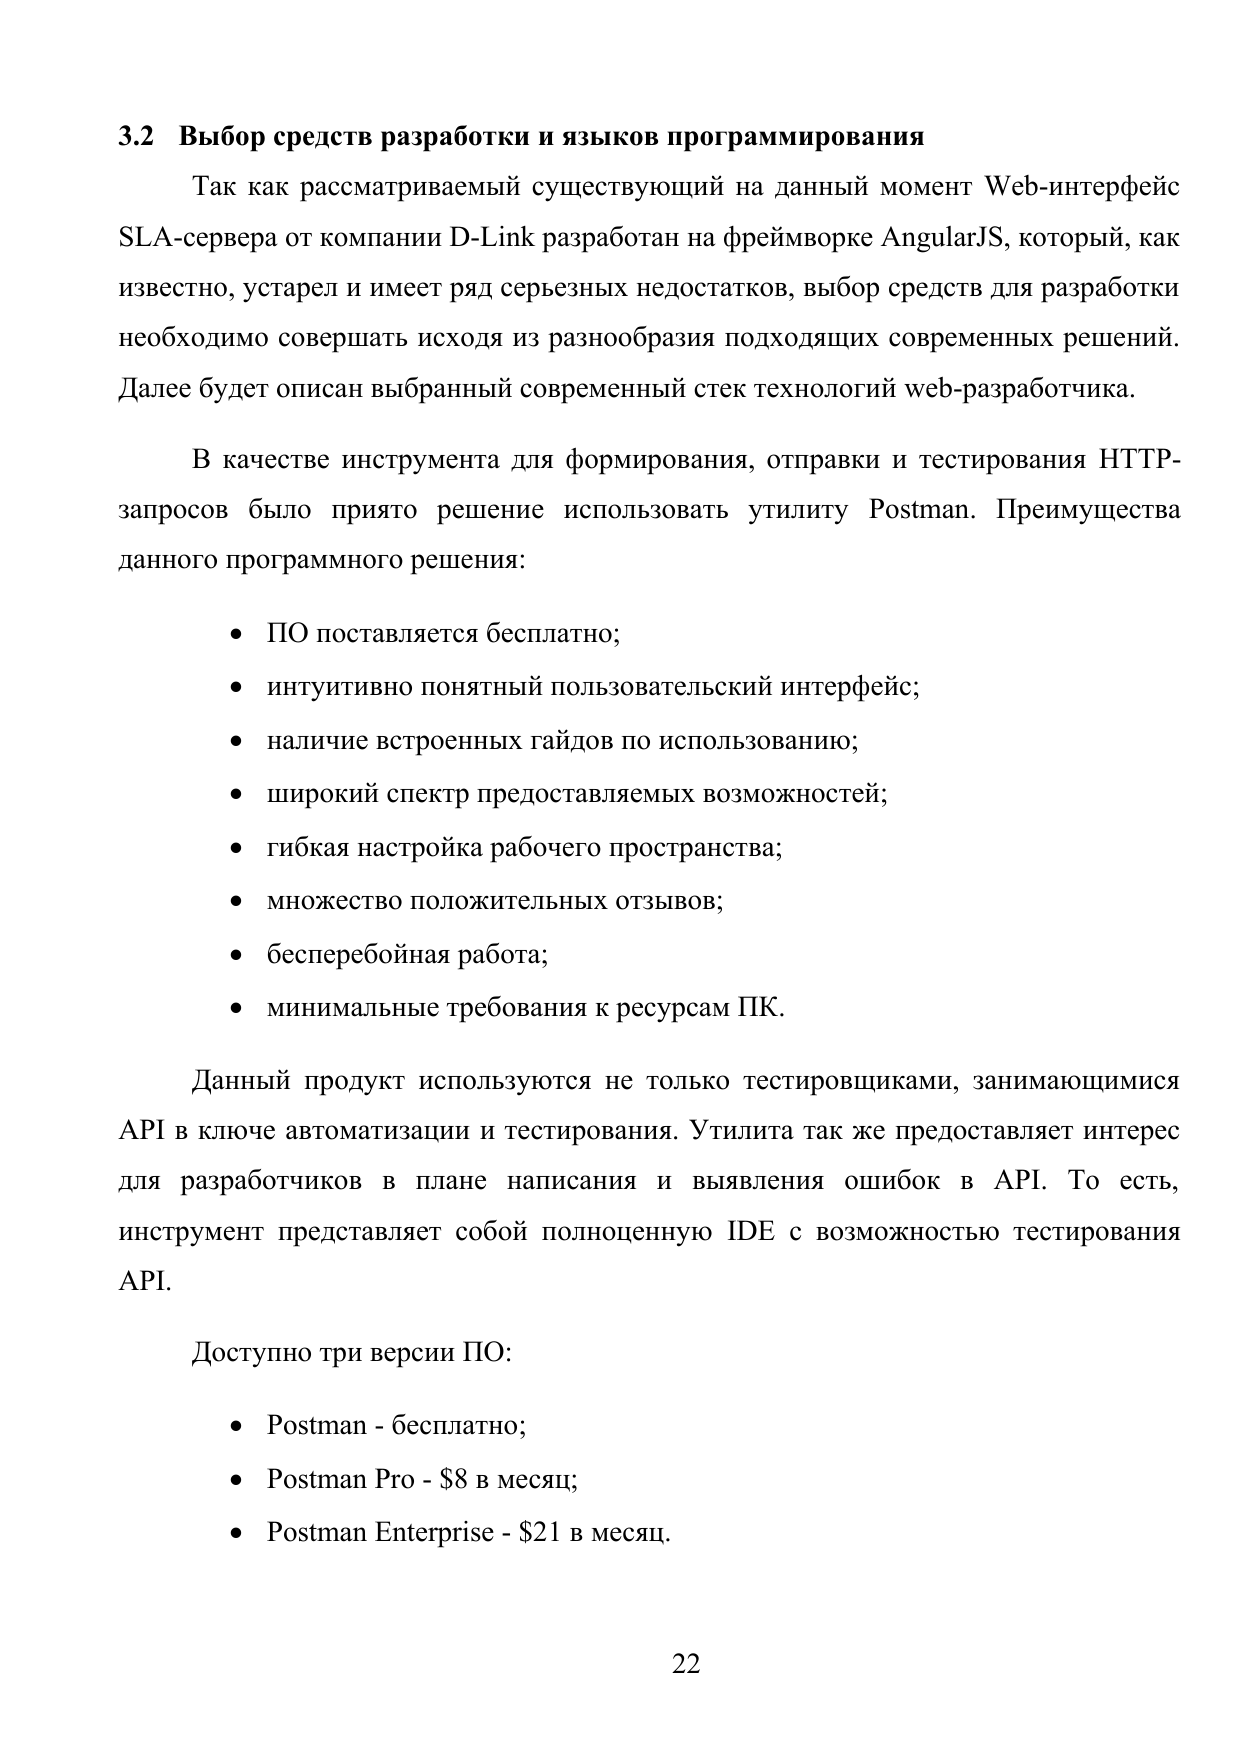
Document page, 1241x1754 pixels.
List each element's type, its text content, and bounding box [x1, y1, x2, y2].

list Postman Pro - $8 в месяц; [229, 1459, 1181, 1494]
list наличие встроенных гайдов по использованию; [229, 720, 1181, 755]
list широкий спектр предоставляемых возможностей; [229, 773, 1181, 809]
text Так как рассматриваемый существующий на данный момент Web-интерфейс SLA-сервера от компании D-Link разработан на фреймворке AngularJS, который, как известно, устарел и имеет ряд серьезных недостатков, выбор средств для разработки необходимо совершать исходя из разнообразия подходящих современных решений. Далее будет описан выбранный современный стек технологий web-разработчика. [118, 168, 1181, 403]
text Данный продукт используются не только тестировщиками, занимающимися API в ключе автоматизации и тестирования. Утилита так же предоставляет интерес для разработчиков в плане написания и выявления ошибок в API. То есть, инструмент представляет собой полноценную IDE с возможностью тестирования API. [118, 1062, 1181, 1297]
list Postman Enterprise - $21 в месяц. [229, 1512, 1181, 1548]
list бесперебойная работа; [229, 934, 1181, 969]
text Доступно три версии ПО: [118, 1334, 1181, 1368]
list интуитивно понятный пользовательский интерфейс; [229, 666, 1181, 702]
list Postman - бесплатно; [229, 1405, 1181, 1441]
list ПО поставляется бесплатно; [229, 613, 1181, 648]
text В качестве инструмента для формирования, отправки и тестирования HTTP-запросов было приято решение использовать утилиту Postman. Преимущества данного программного решения: [118, 441, 1181, 575]
subtitle Выбор средств разработки и языков программирования [118, 118, 1181, 152]
list минимальные требования к ресурсам ПК. [229, 987, 1181, 1023]
list множество положительных отзывов; [229, 880, 1181, 916]
list гибкая настройка рабочего пространства; [229, 827, 1181, 862]
